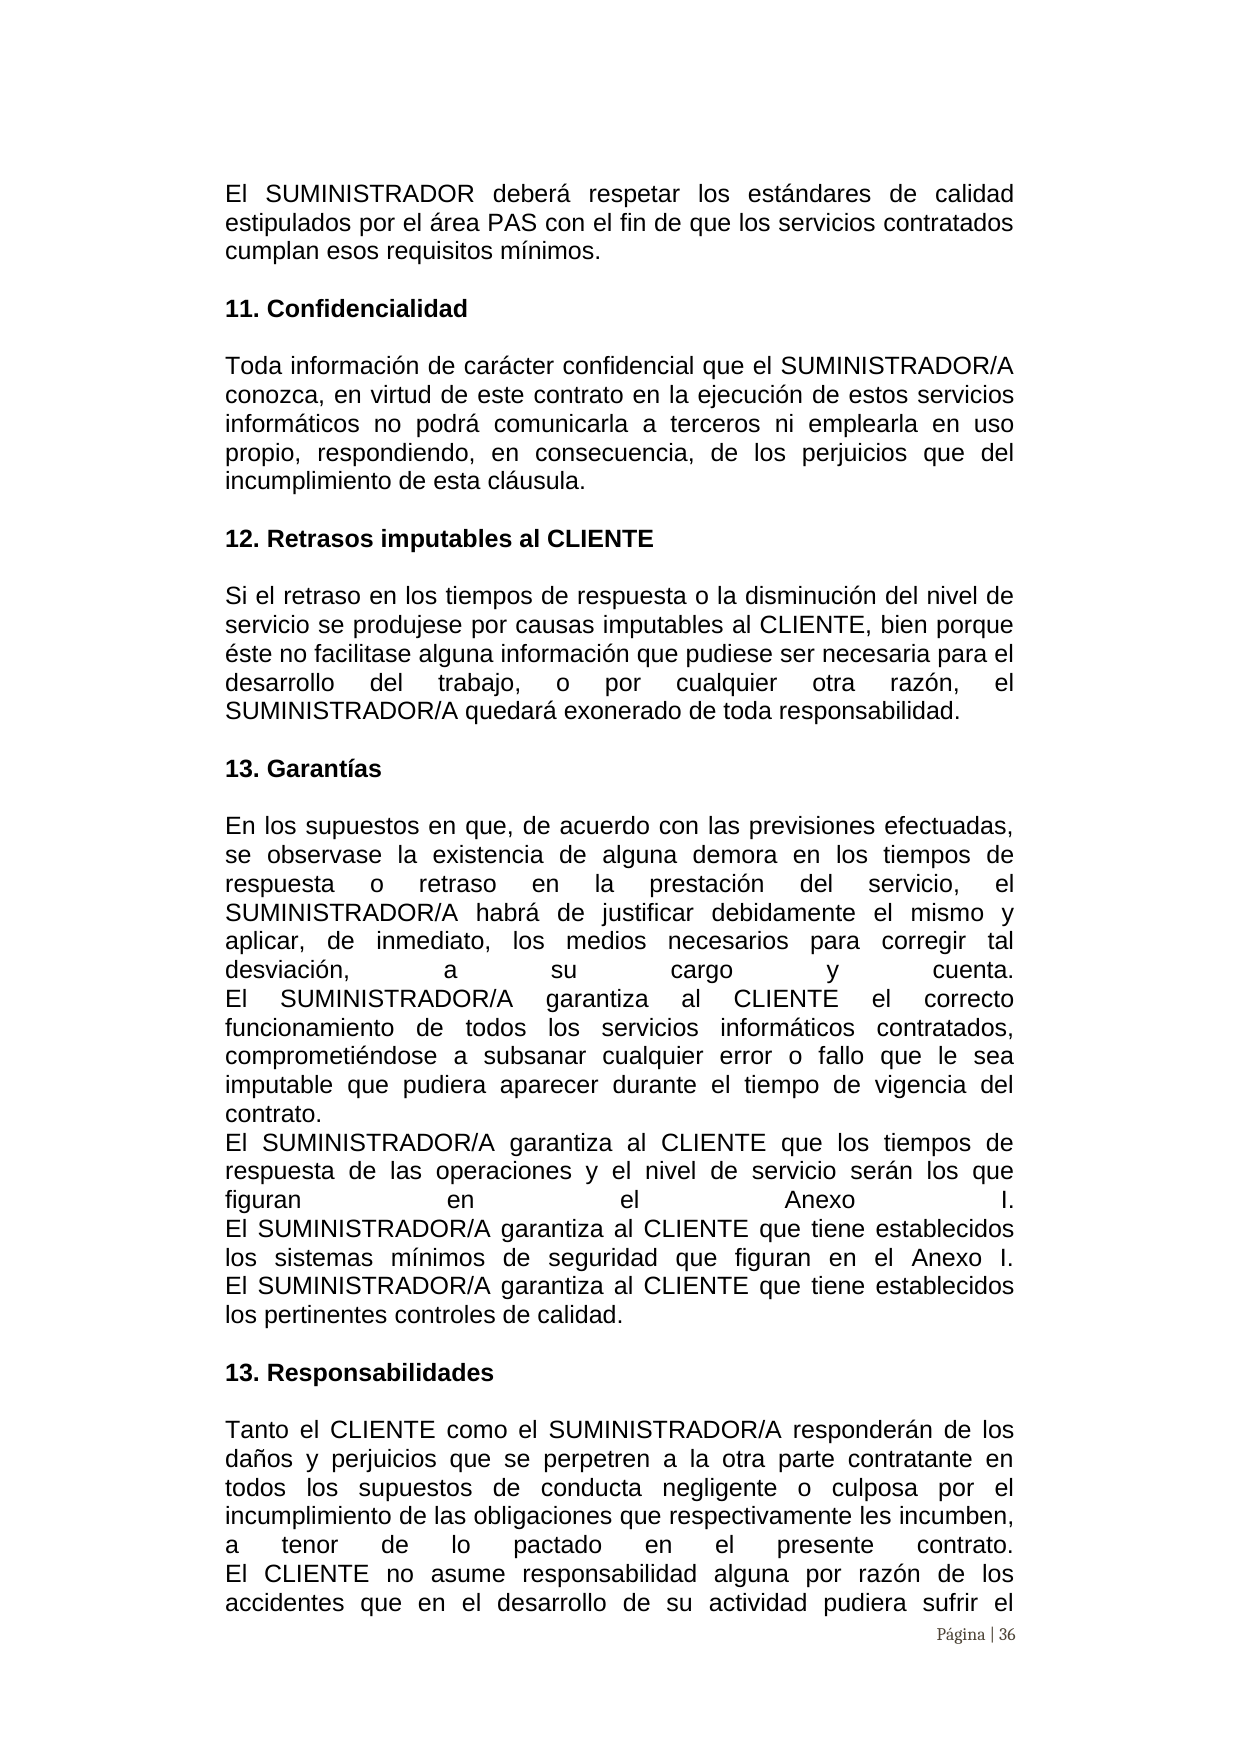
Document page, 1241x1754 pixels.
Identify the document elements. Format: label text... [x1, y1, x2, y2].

text Si el retraso en los tiempos de respuesta o la disminución del nivel de servicio se produjese por causas imputables al CLIENTE, bien porque éste no facilitase alguna información que pudiese ser necesaria para el desarrollo del trabajo, o por cualquier otra razón, el SUMINISTRADOR/A quedará exonerado de toda responsabilidad. [225, 581, 1015, 725]
text 11. Confidencialidad [225, 265, 1015, 322]
text El SUMINISTRADOR deberá respetar los estándares de calidad estipulados por el área PAS con el fin de que los servicios contratados cumplan esos requisitos mínimos. [225, 150, 1015, 265]
text 13. Garantías [225, 725, 1015, 782]
text 13. Responsabilidades [225, 1329, 1015, 1386]
text En los supuestos en que, de acuerdo con las previsiones efectuadas, se observase la existencia de alguna demora en los tiempos de respuesta o retraso en la prestación del servicio, el SUMINISTRADOR/A habrá de justificar debidamente el mismo y aplicar, de inmediato, los medios necesarios para corregir tal desviación, a su cargo y cuenta. El SUMINISTRADOR/A garantiza al CLIENTE el correcto funcionamiento de todos los servicios informáticos contratados, comprometiéndose a subsanar cualquier error o fallo que le sea imputable que pudiera aparecer durante el tiempo de vigencia del contrato. El SUMINISTRADOR/A garantiza al CLIENTE que los tiempos de respuesta de las operaciones y el nivel de servicio serán los que figuran en el Anexo I. El SUMINISTRADOR/A garantiza al CLIENTE que tiene establecidos los sistemas mínimos de seguridad que figuran en el Anexo I. El SUMINISTRADOR/A garantiza al CLIENTE que tiene establecidos los pertinentes controles de calidad. [225, 782, 1015, 1329]
text 12. Retrasos imputables al CLIENTE [225, 495, 1015, 552]
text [225, 1386, 1015, 1616]
text Toda información de carácter confidencial que el SUMINISTRADOR/A conozca, en virtud de este contrato en la ejecución de estos servicios informáticos no podrá comunicarla a terceros ni emplearla en uso propio, respondiendo, en consecuencia, de los perjuicios que del incumplimiento de esta cláusula. [225, 322, 1015, 495]
